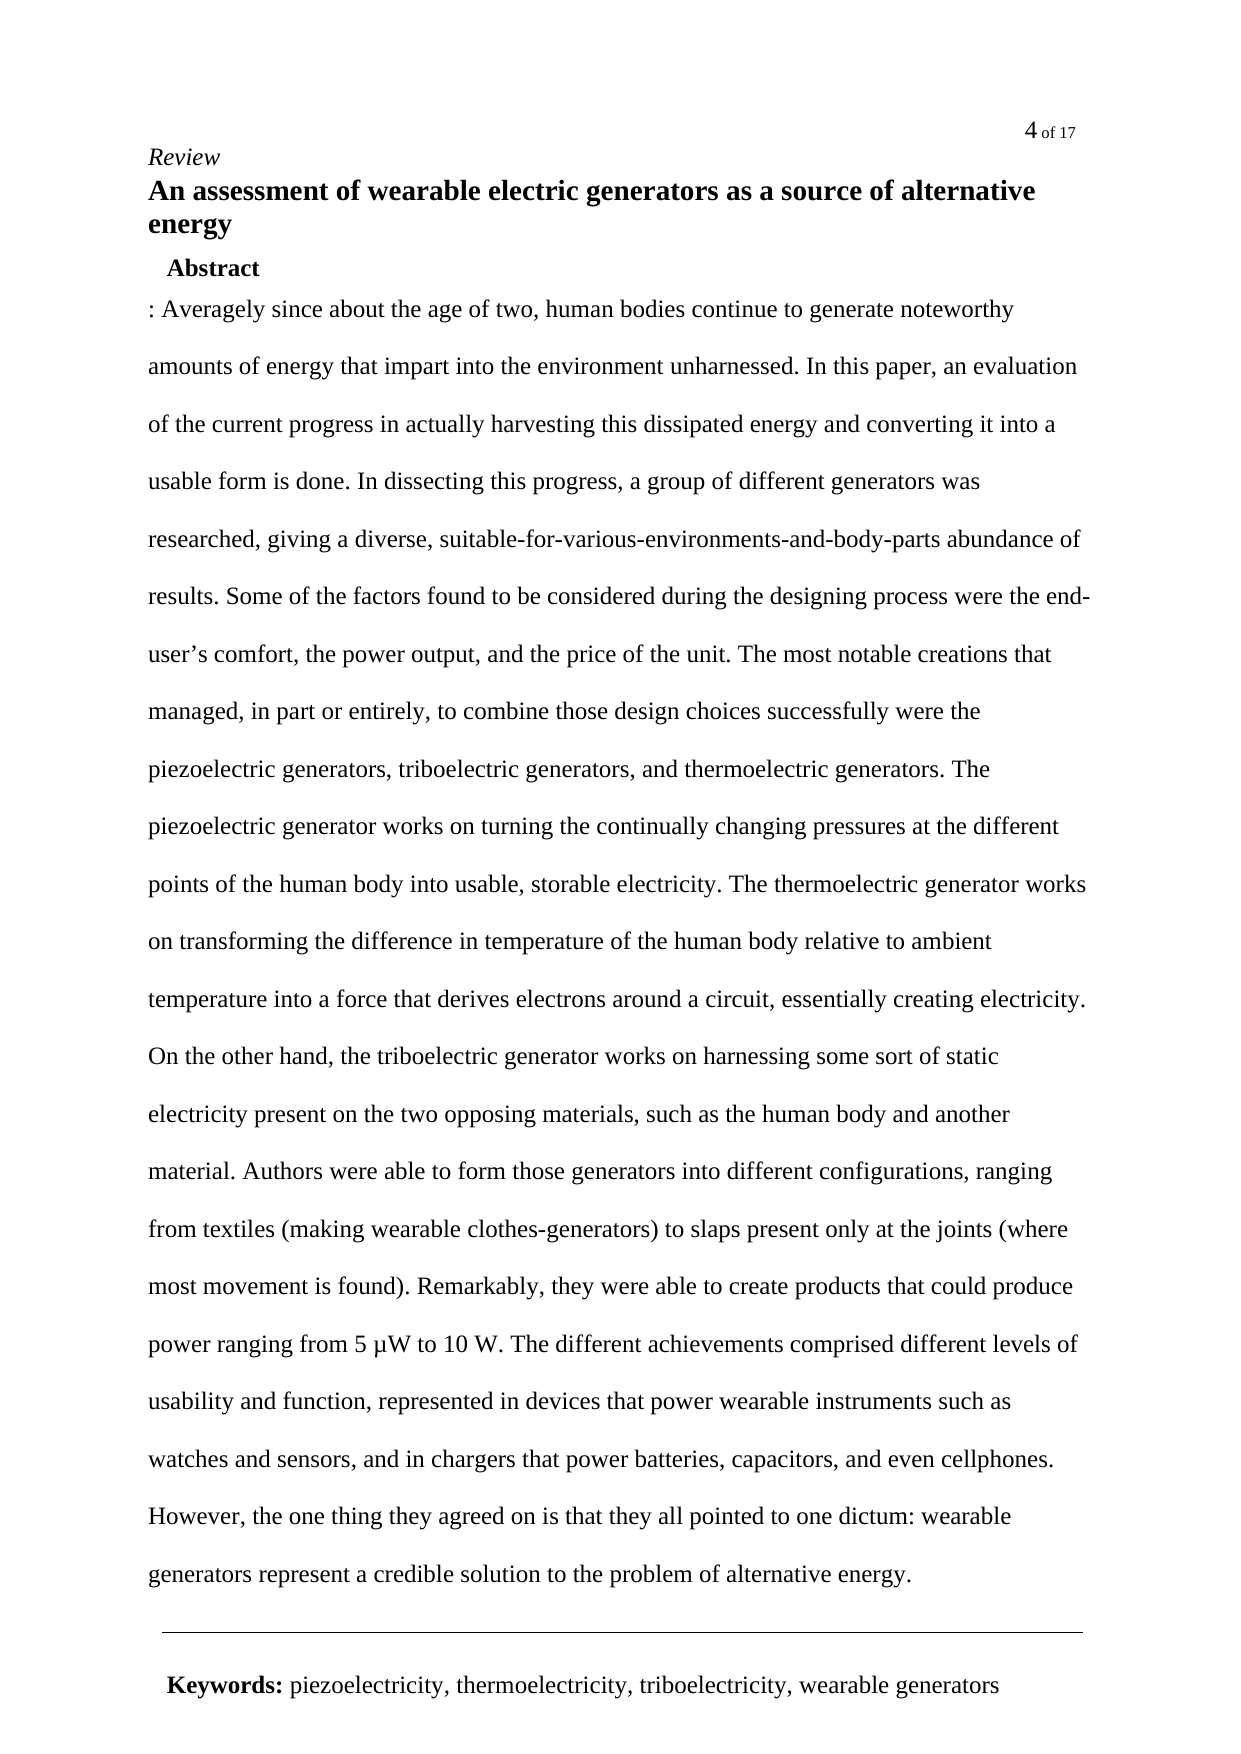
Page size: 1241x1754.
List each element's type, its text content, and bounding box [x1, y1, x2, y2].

subtitle An assessment of wearable electric generators as a source of alternative energy [148, 173, 1096, 240]
text Abstract [167, 253, 1096, 281]
text Review [148, 146, 1096, 171]
text : Averagely since about the age of two, human bodies continue to generate noteworthy amounts of energy that impart into the environment unharnessed. In this paper, an evaluation of the current progress in actually harvesting this dissipated energy and converting it into a usable form is done. In dissecting this progress, a group of different generators was researched, giving a diverse, suitable-for-various-environments-and-body-parts abundance of results. Some of the factors found to be considered during the designing process were the end-user’s comfort, the power output, and the price of the unit. The most notable creations that managed, in part or entirely, to combine those design choices successfully were the piezoelectric generators, triboelectric generators, and thermoelectric generators. The piezoelectric generator works on turning the continually changing pressures at the different points of the human body into usable, storable electricity. The thermoelectric generator works on transforming the difference in temperature of the human body relative to ambient temperature into a force that derives electrons around a circuit, essentially creating electricity. On the other hand, the triboelectric generator works on harnessing some sort of static electricity present on the two opposing materials, such as the human body and another material. Authors were able to form those generators into different configurations, ranging from textiles (making wearable clothes-generators) to slaps present only at the joints (where most movement is found). Remarkably, they were able to create products that could produce power ranging from 5 µW to 10 W. The different achievements comprised different levels of usability and function, represented in devices that power wearable instruments such as watches and sensors, and in chargers that power batteries, capacitors, and even cellphones. However, the one thing they agreed on is that they all pointed to one dictum: wearable generators represent a credible solution to the problem of alternative energy. [148, 294, 1096, 1588]
text Keywords: piezoelectricity, thermoelectricity, triboelectricity, wearable generators [167, 1623, 1085, 1699]
